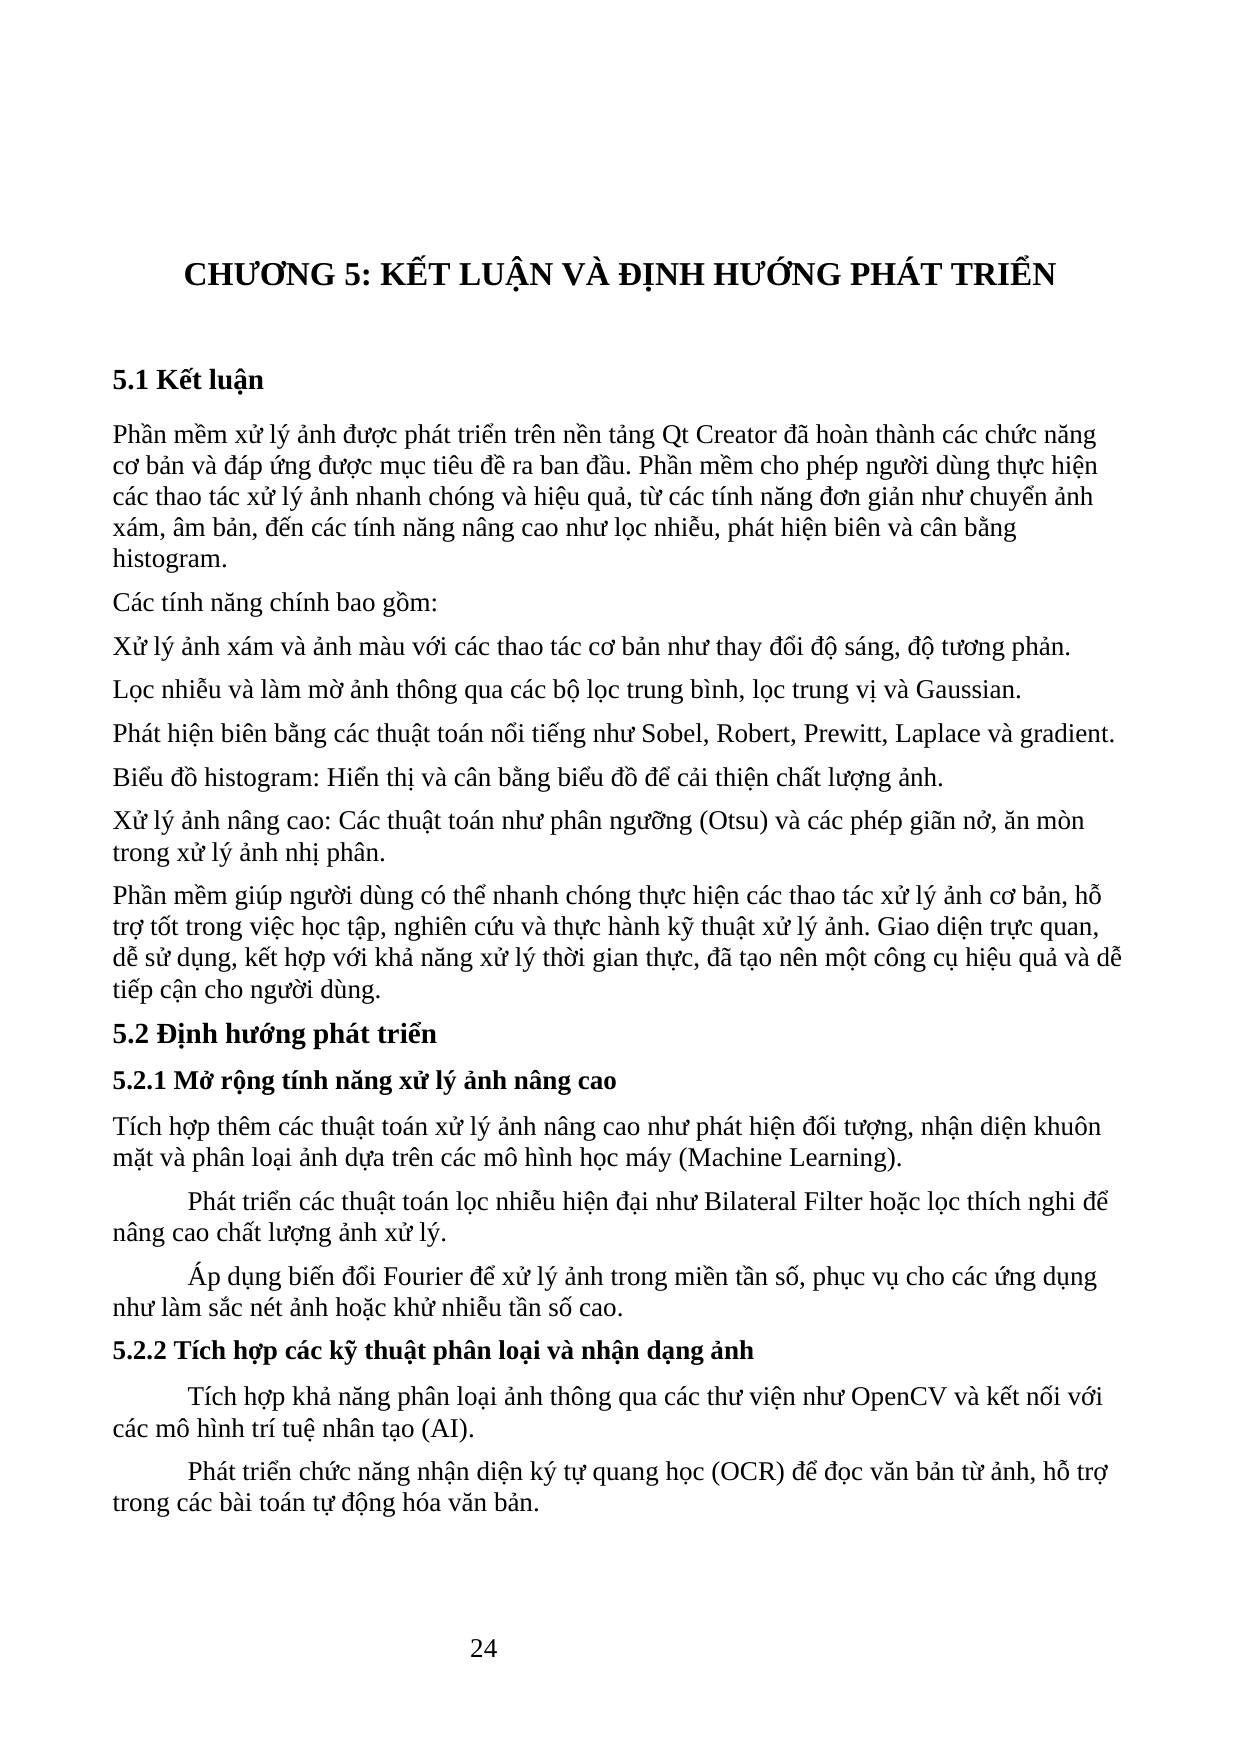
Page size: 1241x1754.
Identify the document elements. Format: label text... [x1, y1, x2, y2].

text Biểu đồ histogram: Hiển thị và cân bằng biểu đồ để cải thiện chất lượng ảnh. [112, 761, 1128, 792]
subtitle CHƯƠNG 5: KẾT LUẬN VÀ ĐỊNH HƯỚNG PHÁT TRIỂN [112, 254, 1128, 293]
subtitle 5.2.2 Tích hợp các kỹ thuật phân loại và nhận dạng ảnh [112, 1334, 1128, 1366]
text Phát triển chức năng nhận diện ký tự quang học (OCR) để đọc văn bản từ ảnh, hỗ trợ trong các bài toán tự động hóa văn bản. [112, 1455, 1128, 1518]
subtitle 5.2.1 Mở rộng tính năng xử lý ảnh nâng cao [112, 1064, 1128, 1095]
text Tích hợp khả năng phân loại ảnh thông qua các thư viện như OpenCV và kết nối với các mô hình trí tuệ nhân tạo (AI). [112, 1381, 1128, 1443]
subtitle 5.2 Định hướng phát triển [112, 1016, 1128, 1050]
text Phần mềm giúp người dùng có thể nhanh chóng thực hiện các thao tác xử lý ảnh cơ bản, hỗ trợ tốt trong việc học tập, nghiên cứu và thực hành kỹ thuật xử lý ảnh. Giao diện trực quan, dễ sử dụng, kết hợp với khả năng xử lý thời gian thực, đã tạo nên một công cụ hiệu quả và dễ tiếp cận cho người dùng. [112, 879, 1128, 1004]
text Lọc nhiễu và làm mờ ảnh thông qua các bộ lọc trung bình, lọc trung vị và Gaussian. [112, 673, 1128, 705]
text Phát triển các thuật toán lọc nhiễu hiện đại như Bilateral Filter hoặc lọc thích nghi để nâng cao chất lượng ảnh xử lý. [112, 1185, 1128, 1247]
text Tích hợp thêm các thuật toán xử lý ảnh nâng cao như phát hiện đối tượng, nhận diện khuôn mặt và phân loại ảnh dựa trên các mô hình học máy (Machine Learning). [112, 1110, 1128, 1172]
text Các tính năng chính bao gồm: [112, 586, 1128, 617]
text Xử lý ảnh nâng cao: Các thuật toán như phân ngưỡng (Otsu) và các phép giãn nở, ăn mòn trong xử lý ảnh nhị phân. [112, 804, 1128, 867]
text Phát hiện biên bằng các thuật toán nổi tiếng như Sobel, Robert, Prewitt, Laplace và gradient. [112, 717, 1128, 748]
text Áp dụng biến đổi Fourier để xử lý ảnh trong miền tần số, phục vụ cho các ứng dụng như làm sắc nét ảnh hoặc khử nhiễu tần số cao. [112, 1260, 1128, 1322]
text Xử lý ảnh xám và ảnh màu với các thao tác cơ bản như thay đổi độ sáng, độ tương phản. [112, 630, 1128, 661]
text Phần mềm xử lý ảnh được phát triển trên nền tảng Qt Creator đã hoàn thành các chức năng cơ bản và đáp ứng được mục tiêu đề ra ban đầu. Phần mềm cho phép người dùng thực hiện các thao tác xử lý ảnh nhanh chóng và hiệu quả, từ các tính năng đơn giản như chuyển ảnh xám, âm bản, đến các tính năng nâng cao như lọc nhiễu, phát hiện biên và cân bằng histogram. [112, 418, 1128, 574]
subtitle 5.1 Kết luận [112, 362, 1128, 396]
